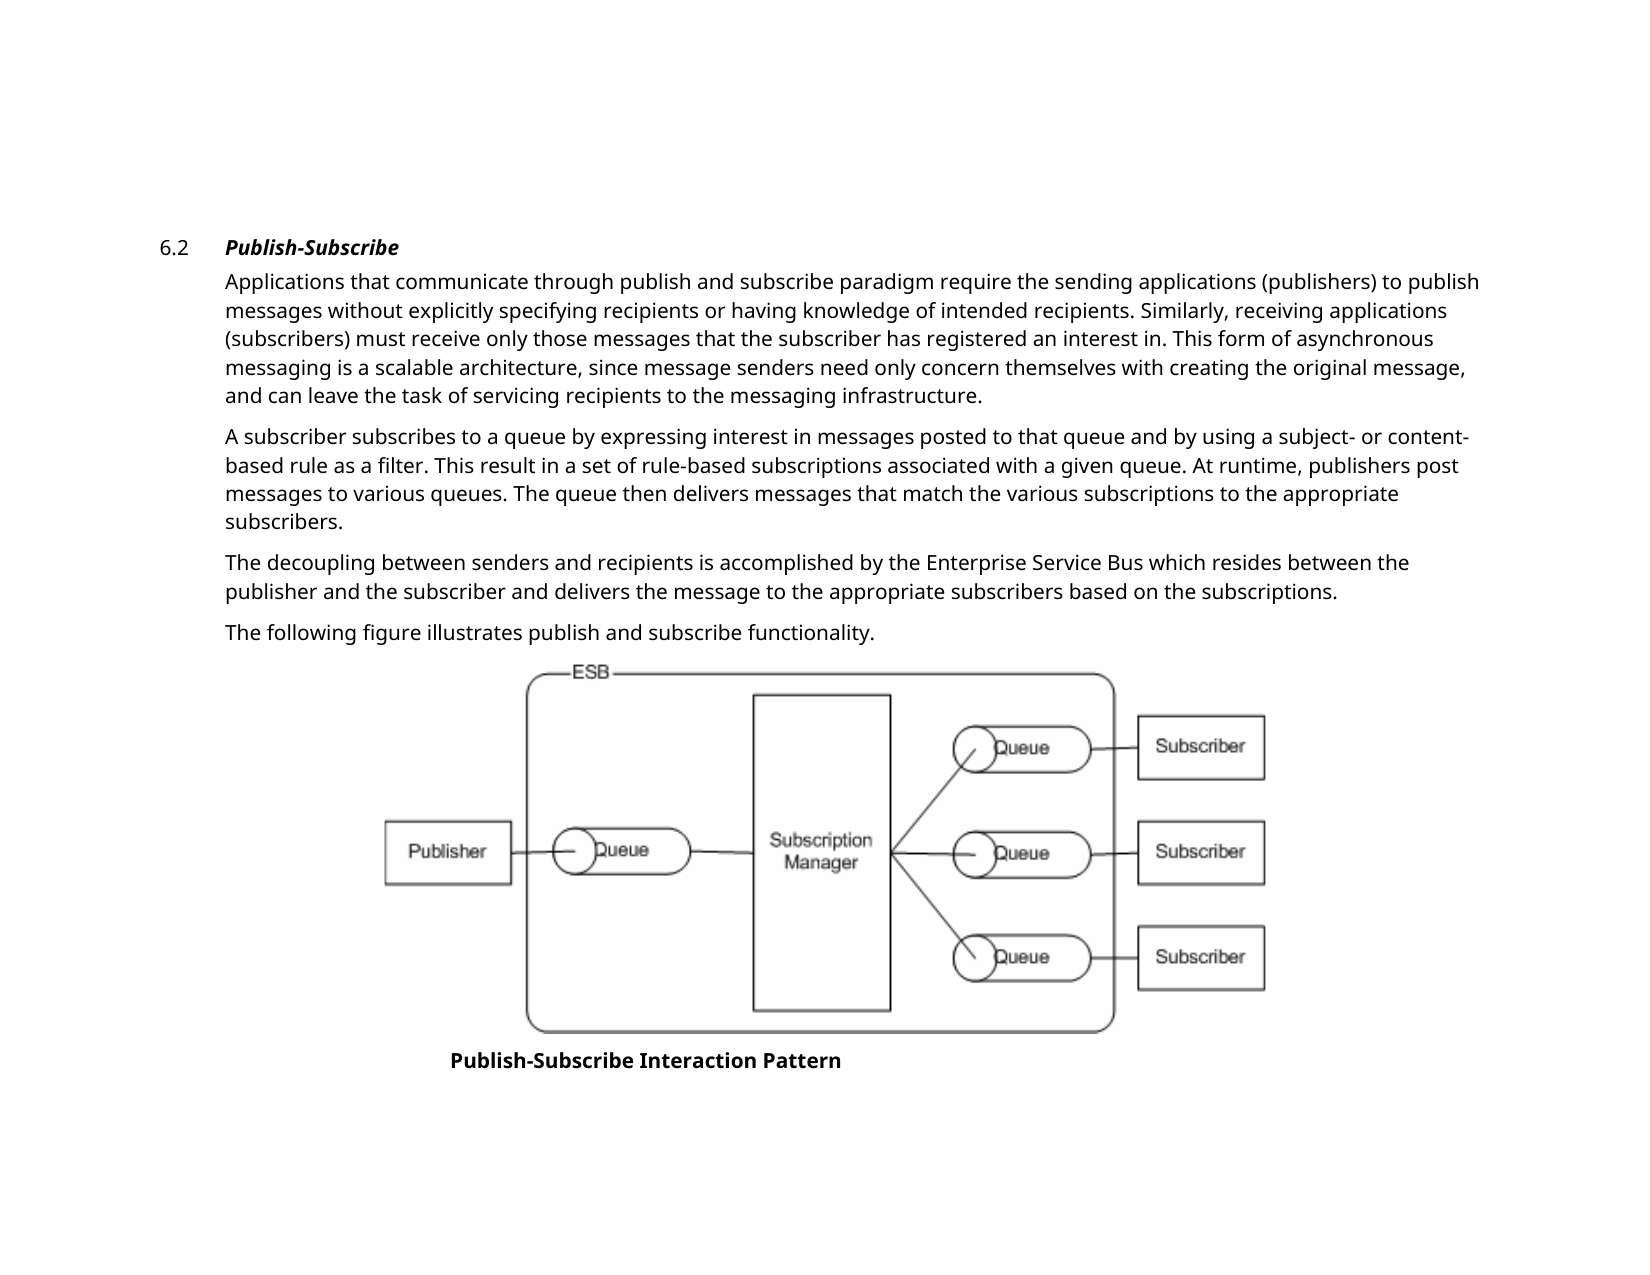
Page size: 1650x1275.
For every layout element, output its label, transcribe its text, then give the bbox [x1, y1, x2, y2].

subtitle Publish-Subscribe [159, 233, 1500, 261]
text A subscriber subscribes to a queue by expressing interest in messages posted to that queue and by using a subject- or content-based rule as a filter. This result in a set of rule-based subscriptions associated with a given queue. At runtime, publishers post messages to various queues. The queue then delivers messages that match the various subscriptions to the appropriate subscribers. [225, 422, 1500, 536]
text Publish-Subscribe Interaction Pattern [375, 1046, 1500, 1075]
text The following figure illustrates publish and subscribe functionality. [225, 618, 1500, 646]
picture [384, 658, 1266, 1034]
text The decoupling between senders and recipients is accomplished by the Enterprise Service Bus which resides between the publisher and the subscriber and delivers the message to the appropriate subscribers based on the subscriptions. [225, 548, 1500, 605]
text Applications that communicate through publish and subscribe paradigm require the sending applications (publishers) to publish messages without explicitly specifying recipients or having knowledge of intended recipients. Similarly, receiving applications (subscribers) must receive only those messages that the subscriber has registered an interest in. This form of asynchronous messaging is a scalable architecture, since message senders need only concern themselves with creating the original message, and can leave the task of servicing recipients to the messaging infrastructure. [225, 268, 1500, 410]
